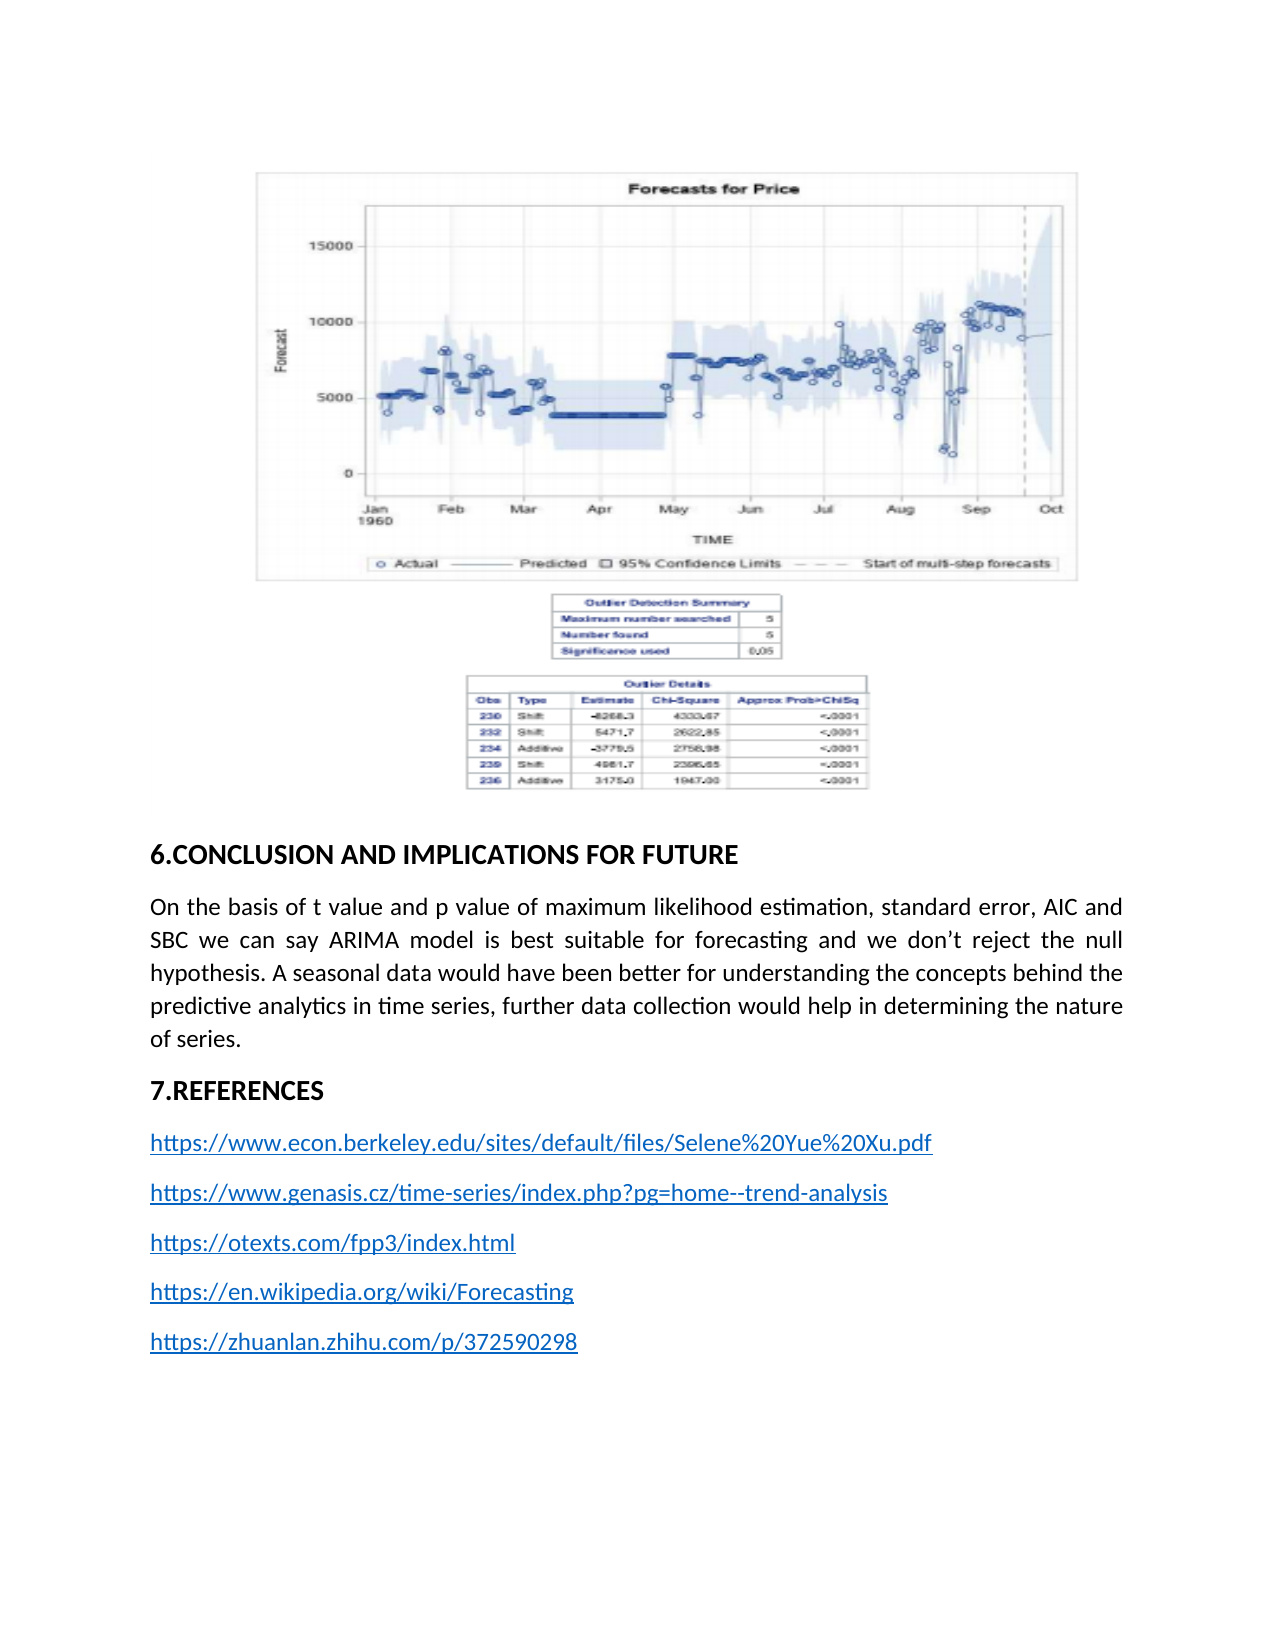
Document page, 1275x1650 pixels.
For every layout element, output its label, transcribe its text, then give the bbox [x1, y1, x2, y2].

text https://www.genasis.cz/time-series/index.php?pg=home--trend-analysis [150, 1177, 1125, 1208]
text 6.CONCLUSION AND IMPLICATIONS FOR FUTURE [150, 836, 1125, 872]
text https://www.econ.berkeley.edu/sites/default/files/Selene%20Yue%20Xu.pdf [150, 1127, 1125, 1158]
text https://en.wikipedia.org/wiki/Forecasting [150, 1276, 1125, 1307]
text On the basis of t value and p value of maximum likelihood estimation, standard error, AIC and SBC we can say ARIMA model is best suitable for forecasting and we don’t reject the null hypothesis. A seasonal data would have been better for understanding the concepts behind the predictive analytics in time series, further data collection would help in determining the nature of series. [150, 891, 1125, 1053]
text https://otexts.com/fpp3/index.html [150, 1227, 1125, 1257]
picture [150, 150, 1152, 818]
text https://zhuanlan.zhihu.com/p/372590298 [150, 1326, 1125, 1356]
text 7.REFERENCES [150, 1072, 1125, 1108]
